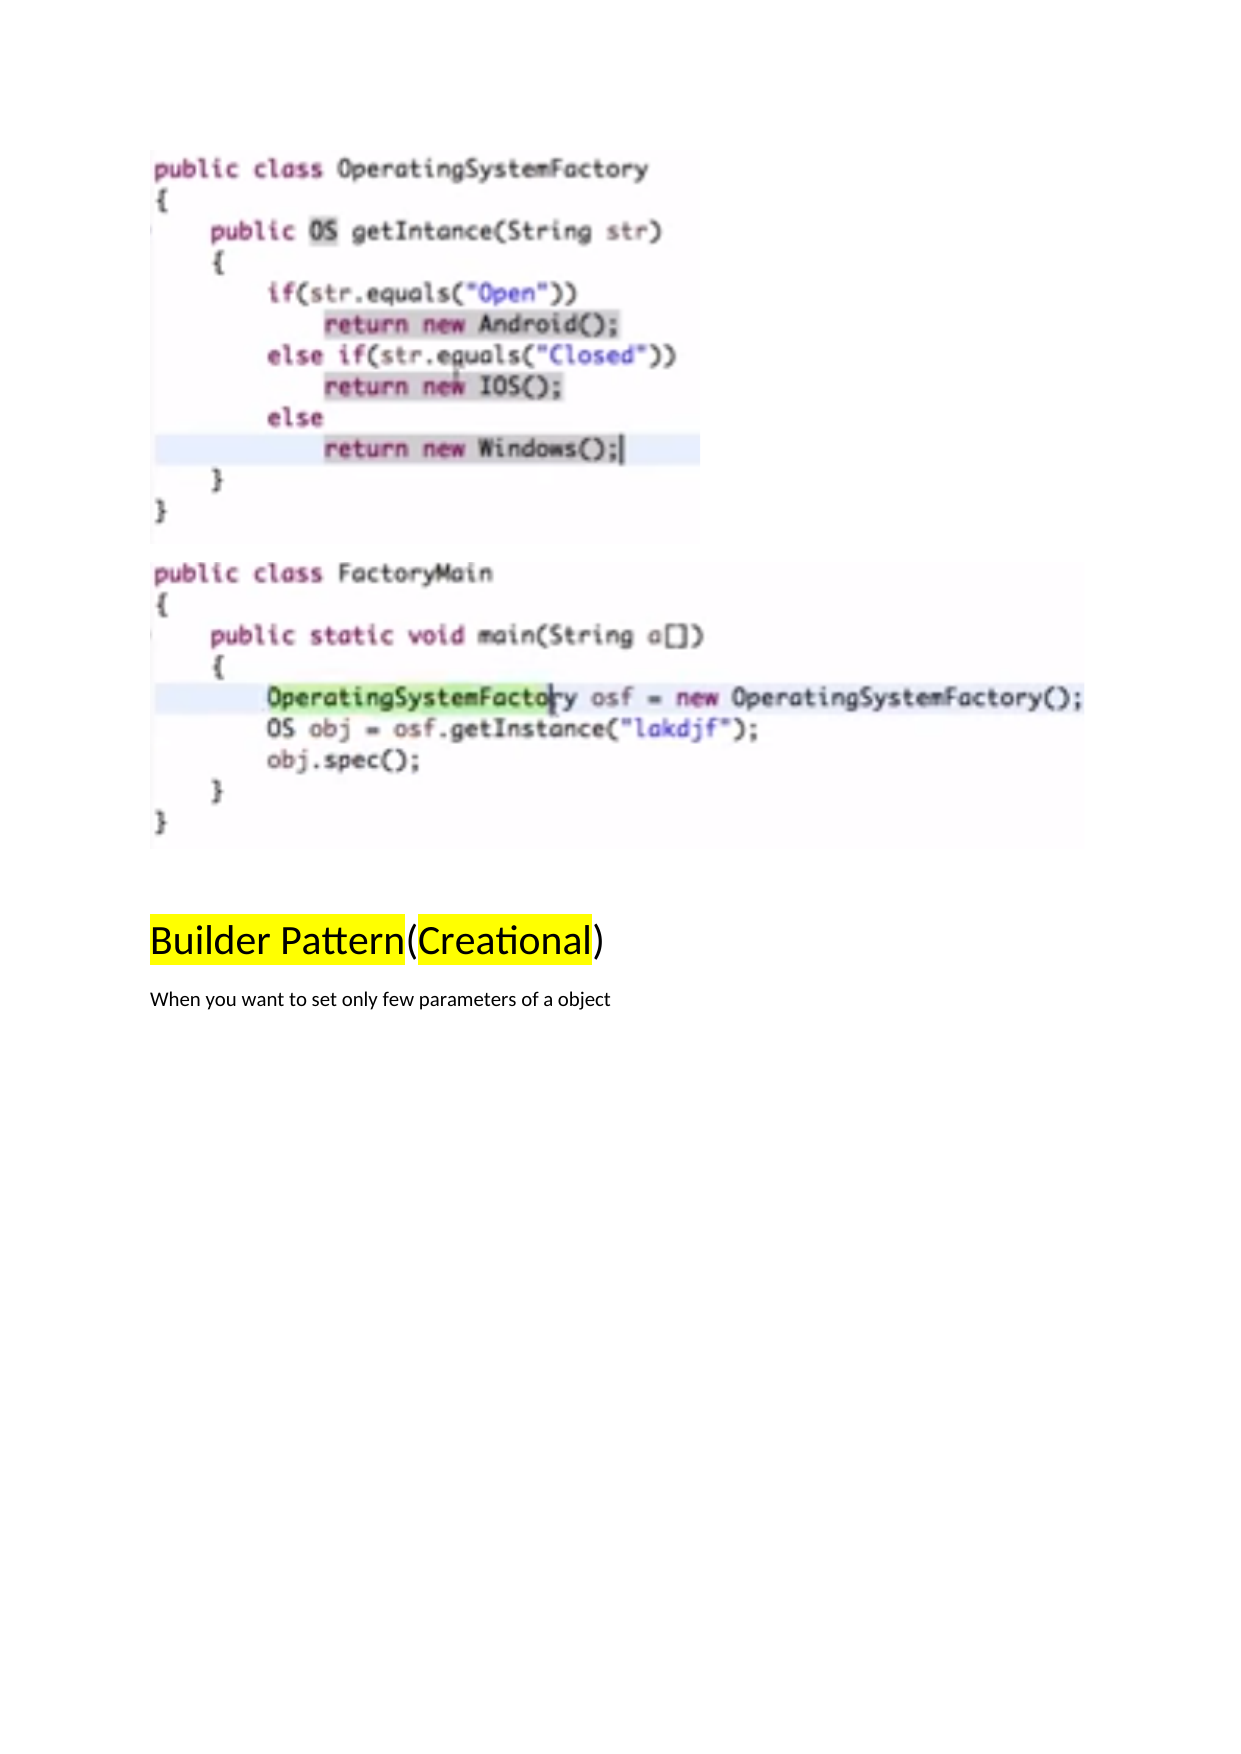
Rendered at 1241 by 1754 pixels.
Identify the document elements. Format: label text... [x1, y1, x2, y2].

text Builder Pattern(Creational) [592, 914, 1090, 965]
text When you want to set only few parameters of a object [150, 986, 1090, 1011]
picture [150, 562, 1085, 849]
picture [150, 150, 700, 544]
